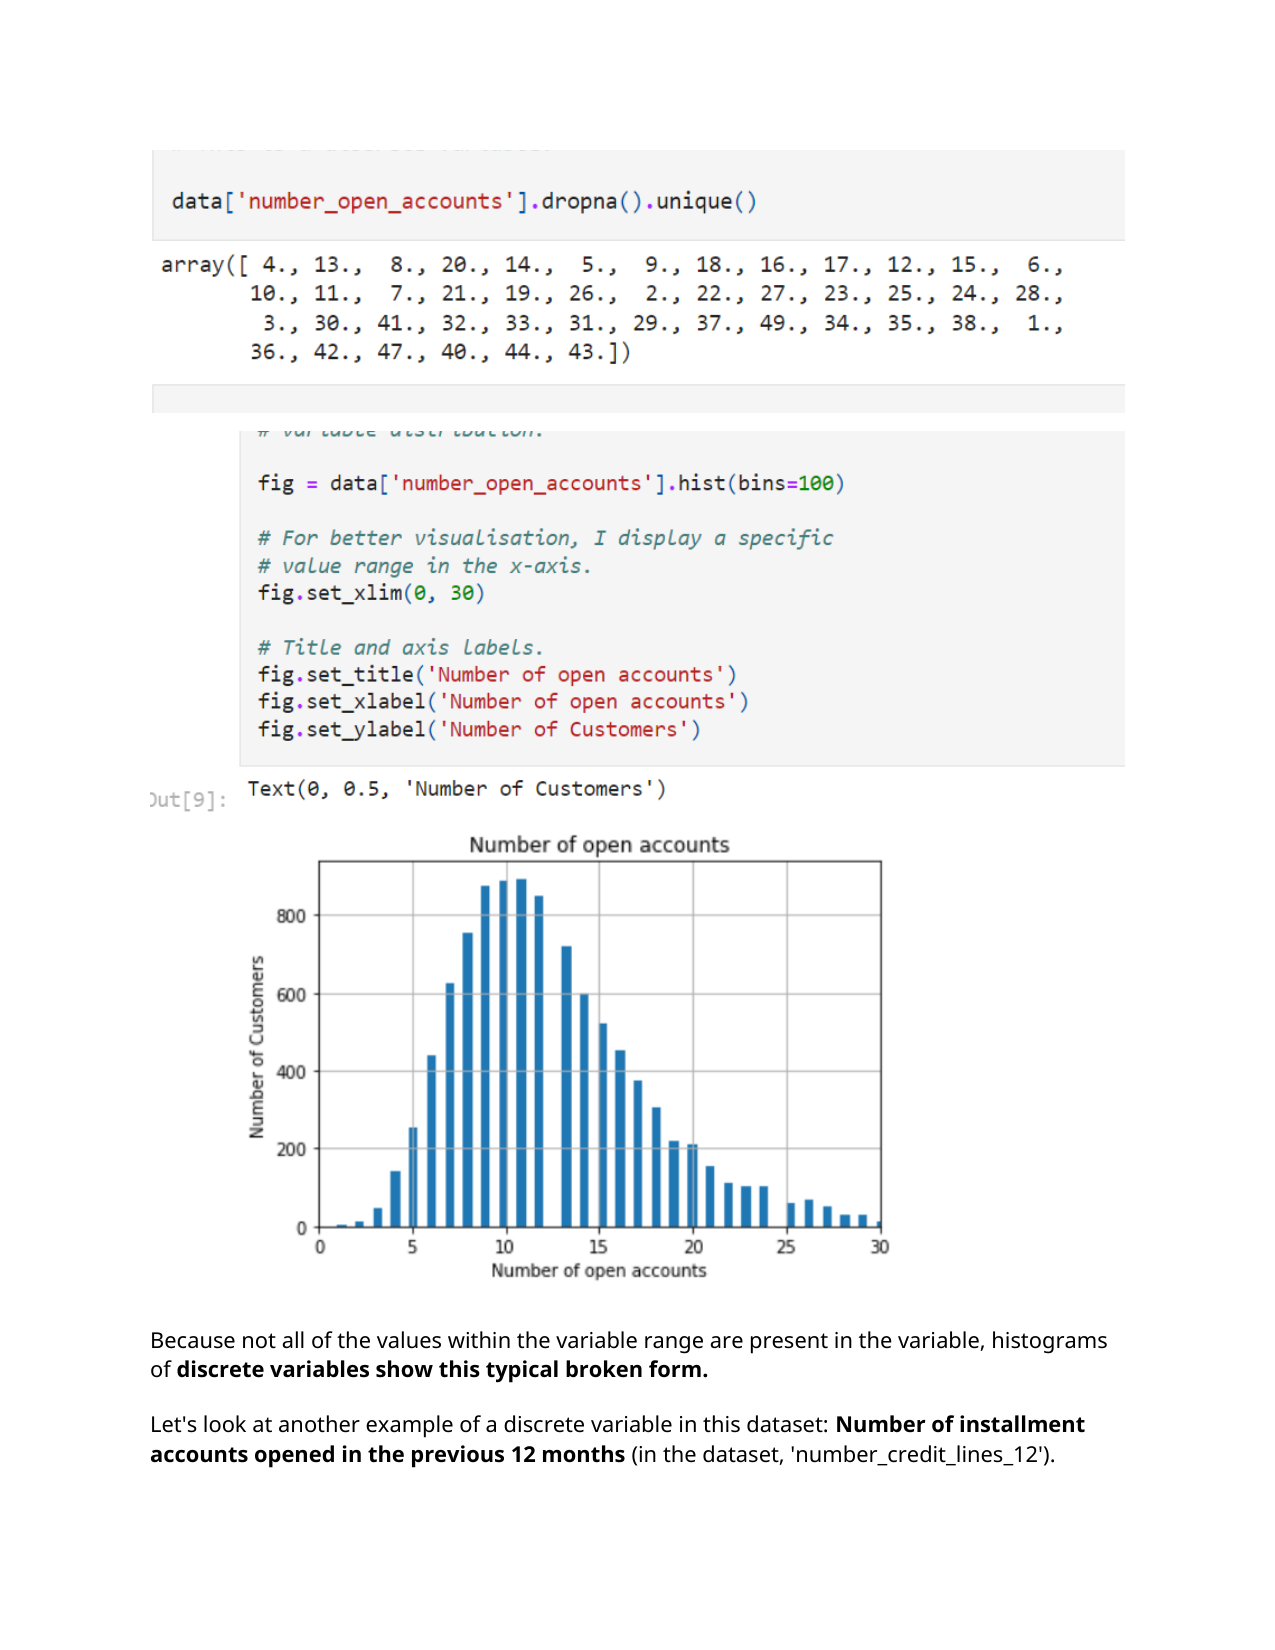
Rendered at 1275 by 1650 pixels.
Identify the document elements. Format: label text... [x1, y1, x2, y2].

picture [150, 150, 1125, 413]
picture [150, 431, 1125, 1306]
text Let's look at another example of a discrete variable in this dataset: Number of installment accounts opened in the previous 12 months (in the dataset, 'number_credit_lines_12'). [150, 1409, 1125, 1469]
text Because not all of the values within the variable range are present in the variable, histograms of discrete variables show this typical broken form. [150, 1324, 1125, 1384]
